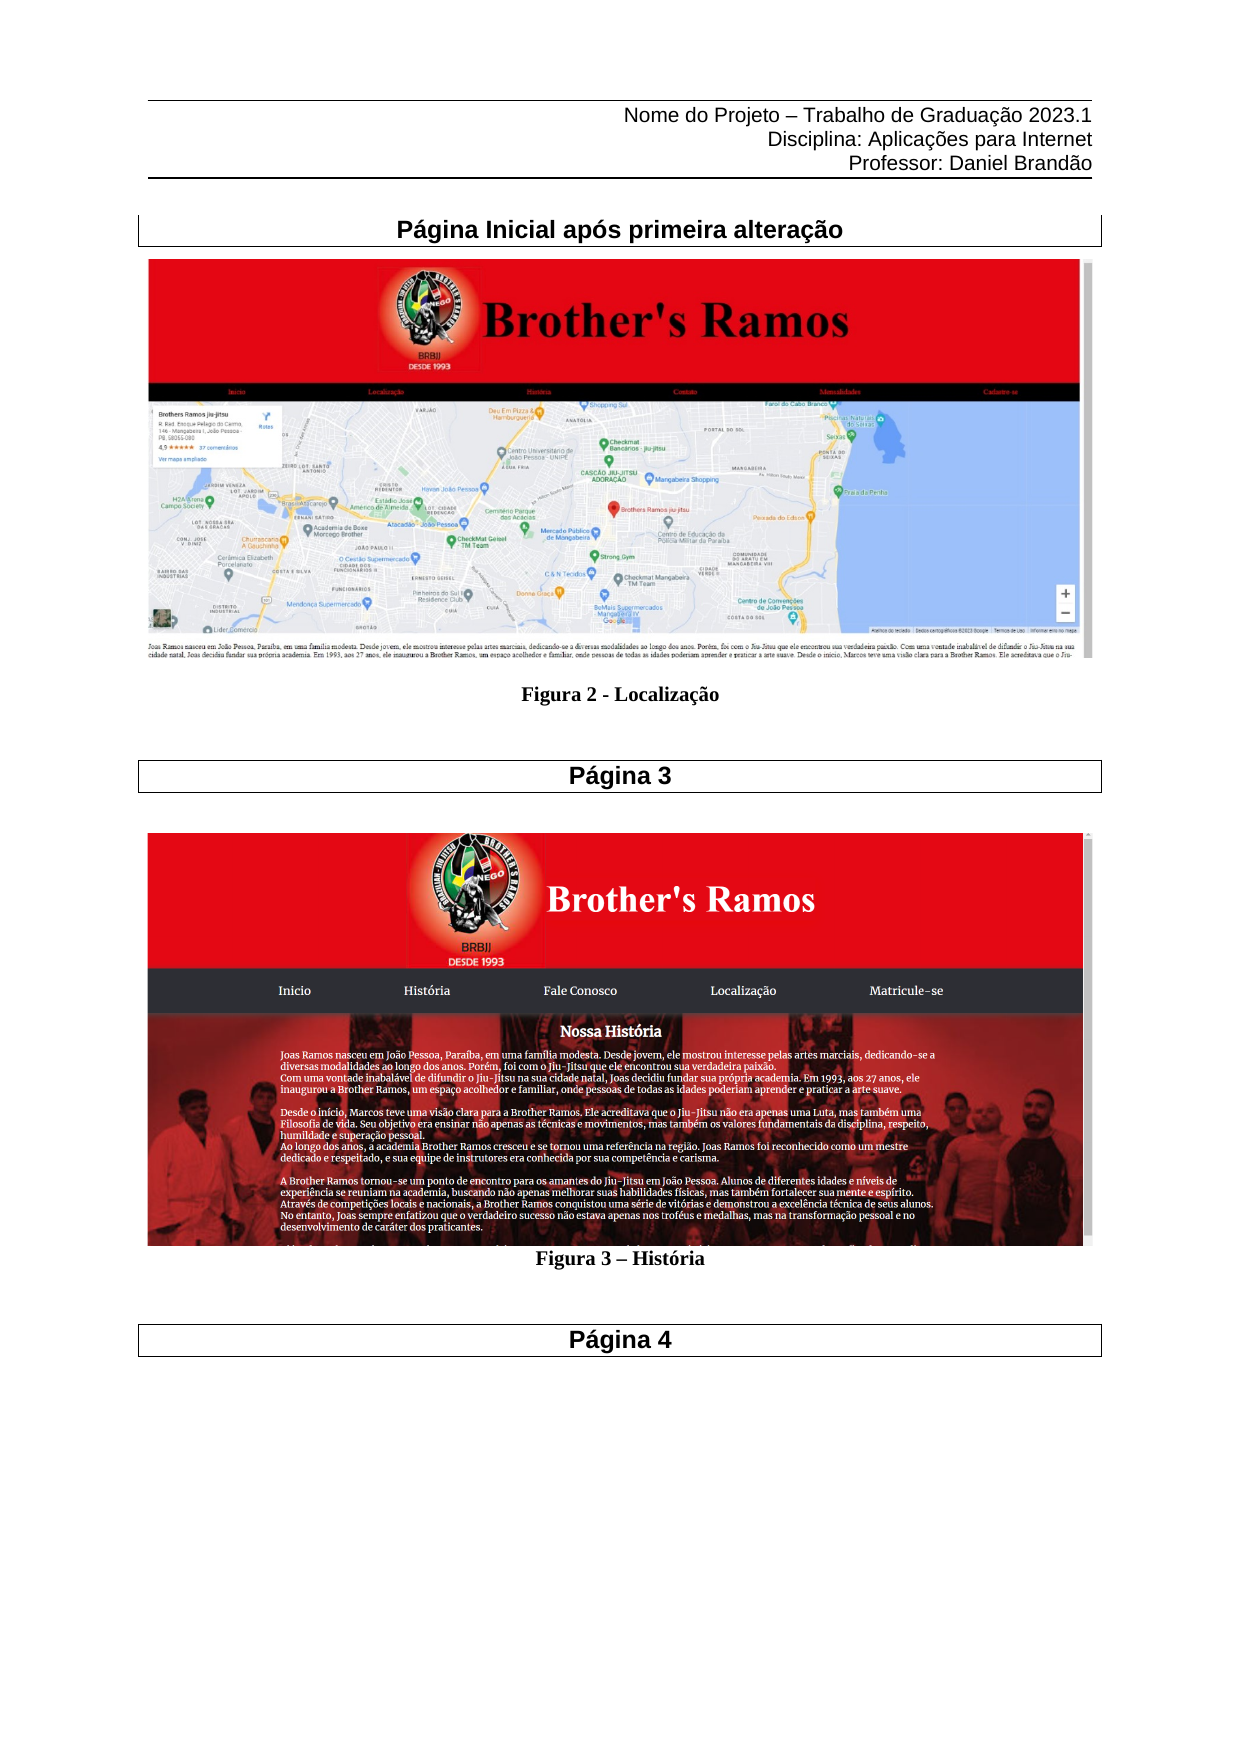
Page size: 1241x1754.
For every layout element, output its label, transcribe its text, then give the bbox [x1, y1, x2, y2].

picture [147, 259, 1093, 658]
text Página 4 [139, 1325, 1101, 1356]
text Figura 3 – História [148, 1246, 1092, 1270]
text Página Inicial após primeira alteração [139, 215, 1101, 246]
text Página 3 [139, 761, 1101, 792]
text Figura 2 - Localização [148, 682, 1092, 706]
picture [147, 833, 1093, 1246]
